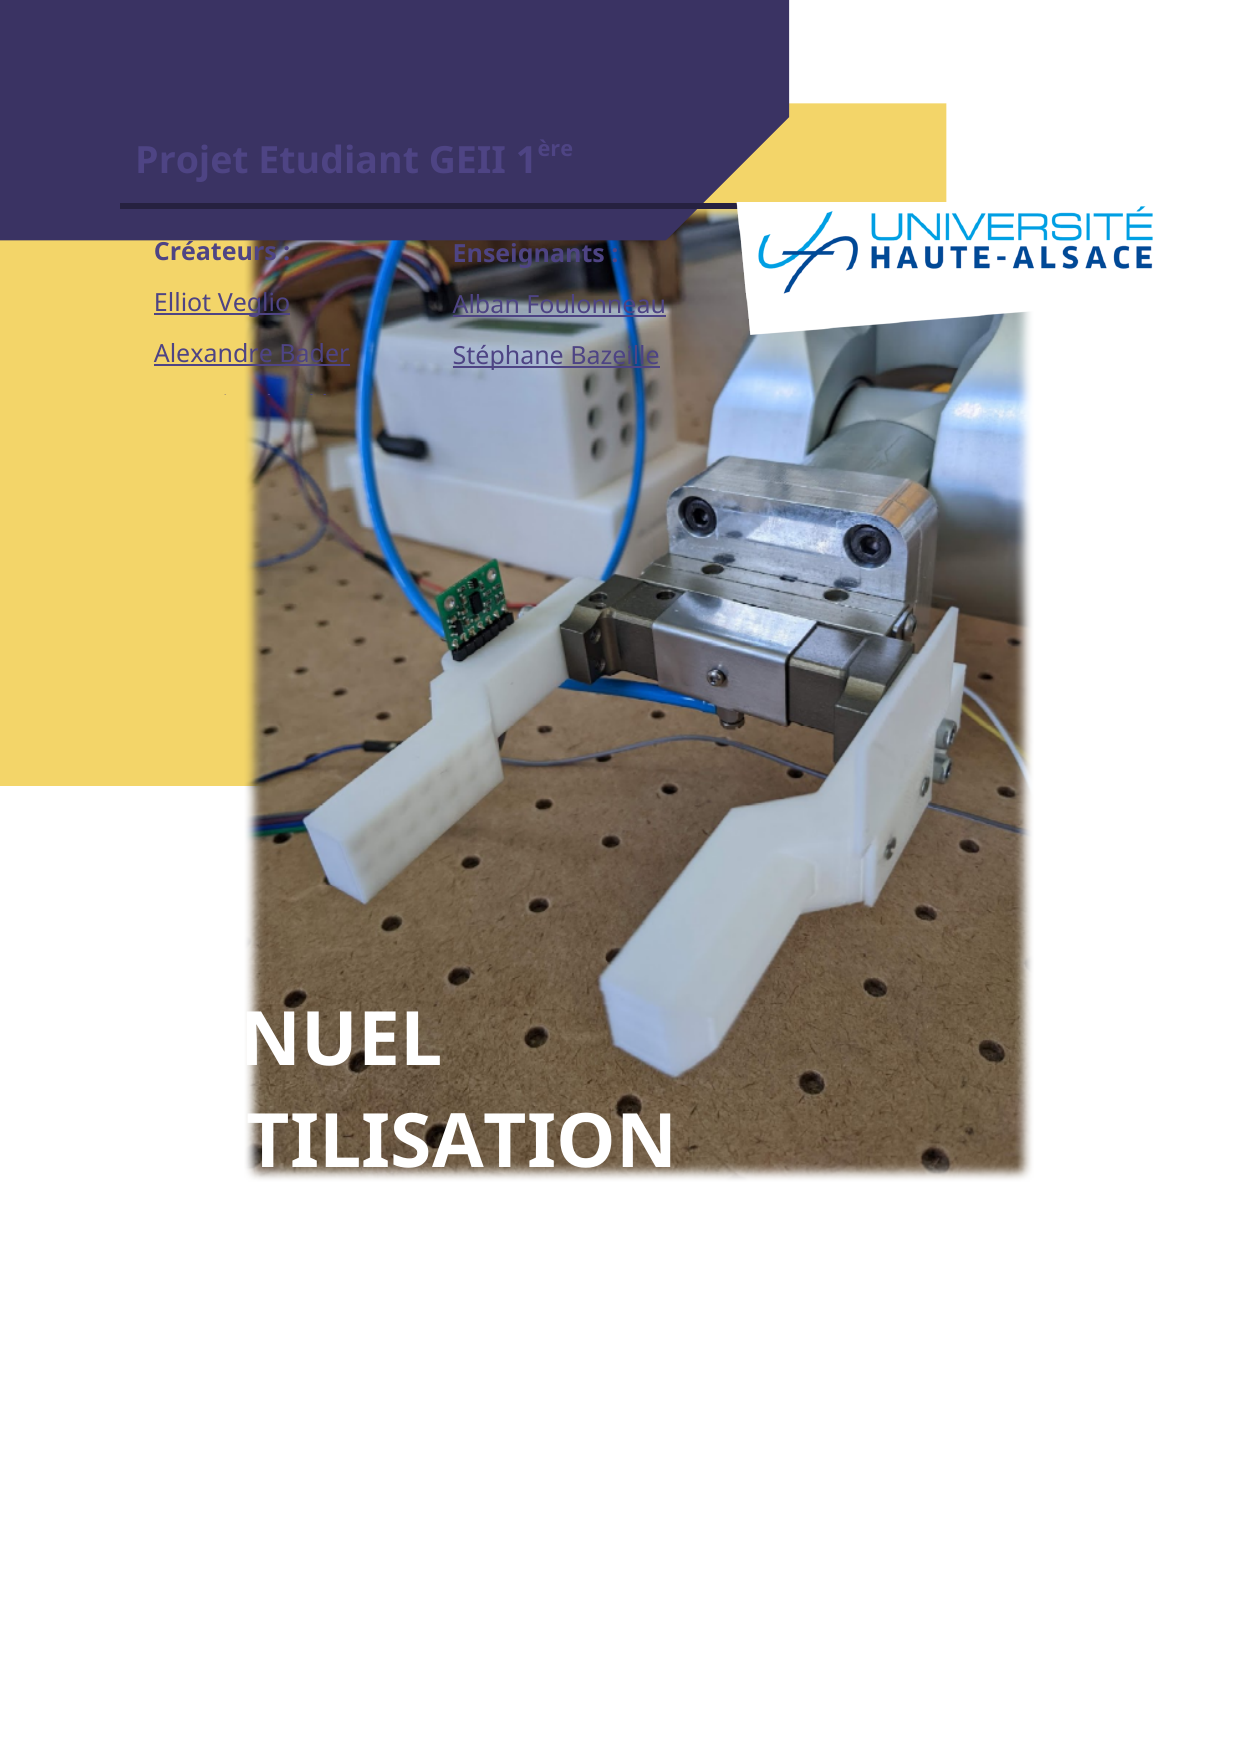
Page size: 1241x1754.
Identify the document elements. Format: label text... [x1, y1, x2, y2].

table_cell [120, 209, 703, 468]
table_header [703, 126, 912, 203]
table_cell [913, 335, 1161, 468]
table_header MANUEL D’UTILISATION [118, 985, 782, 1209]
table_header [913, 126, 1161, 202]
table_header [120, 126, 703, 203]
picture [260, 202, 1165, 1165]
table_cell [703, 209, 912, 468]
